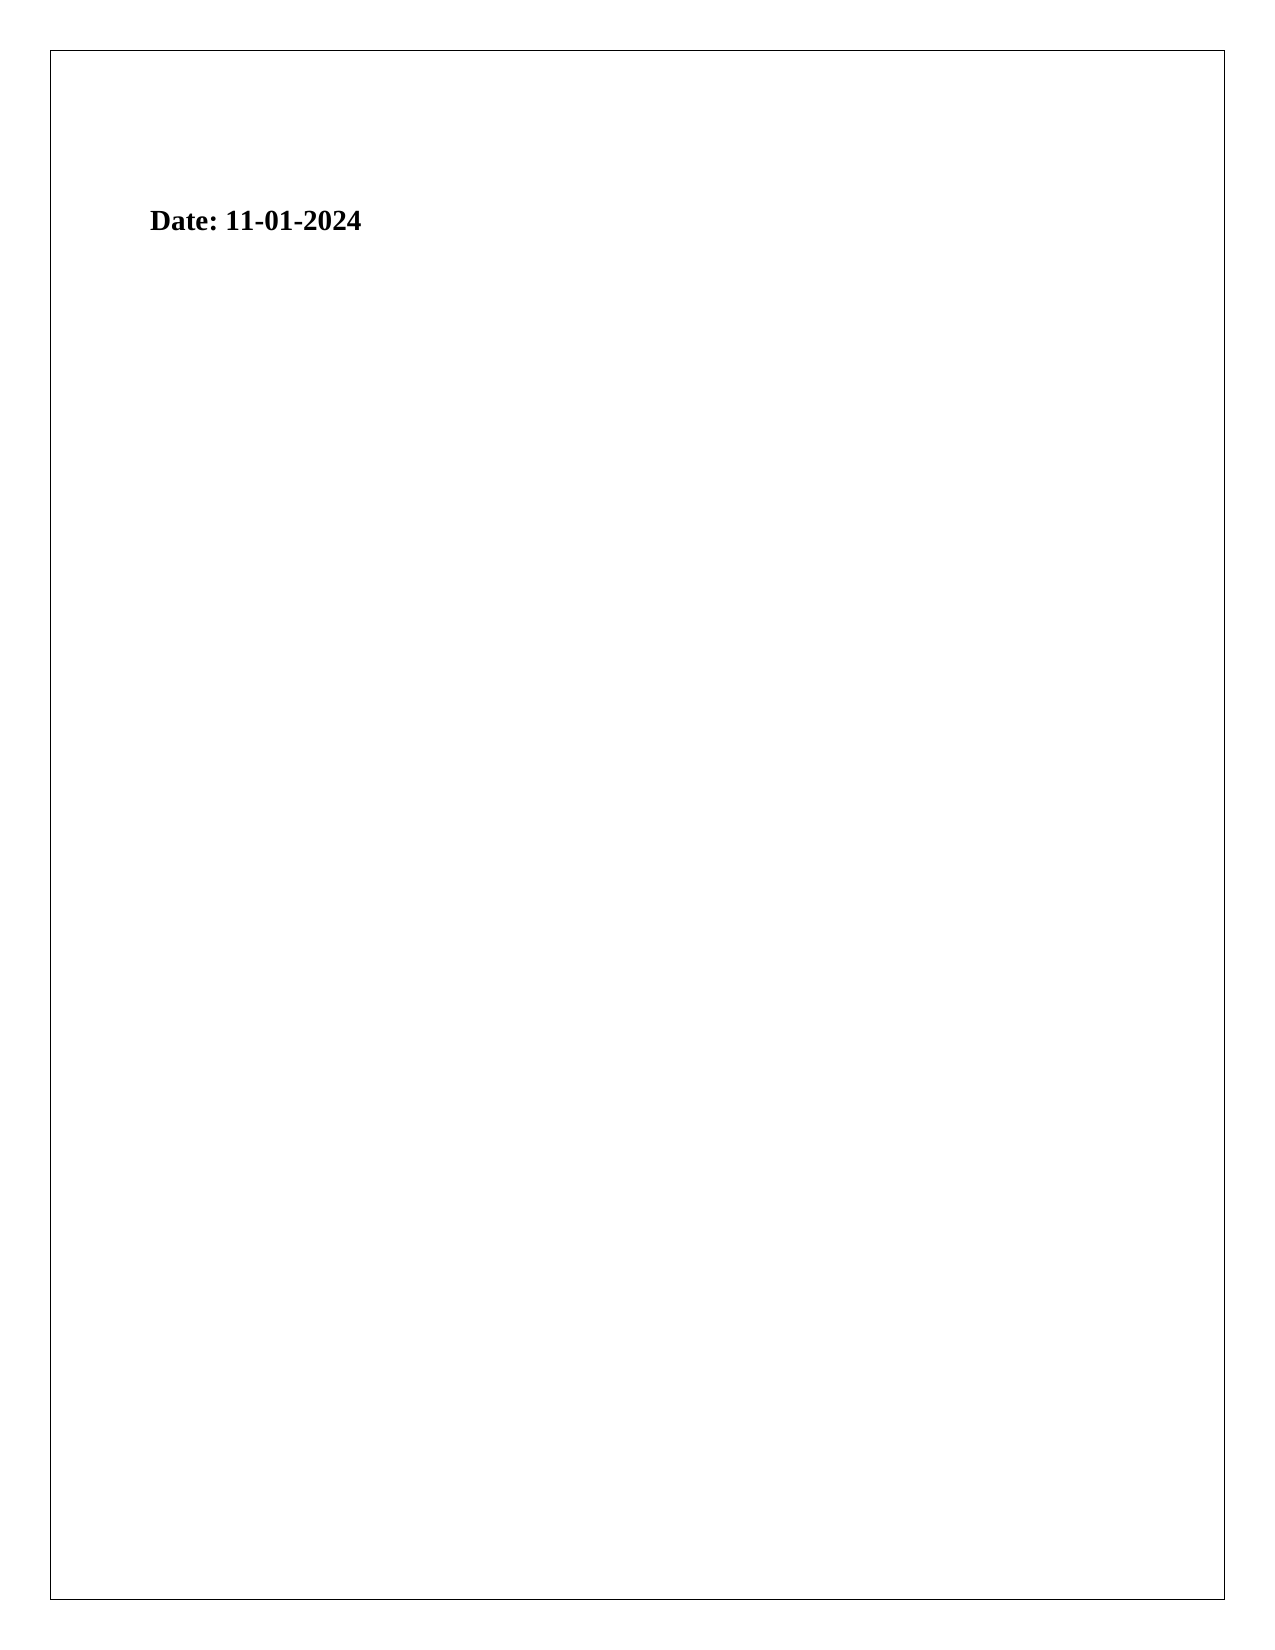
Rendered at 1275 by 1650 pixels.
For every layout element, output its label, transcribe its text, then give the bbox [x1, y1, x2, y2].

text Date: 11-01-2024 [150, 203, 1125, 236]
